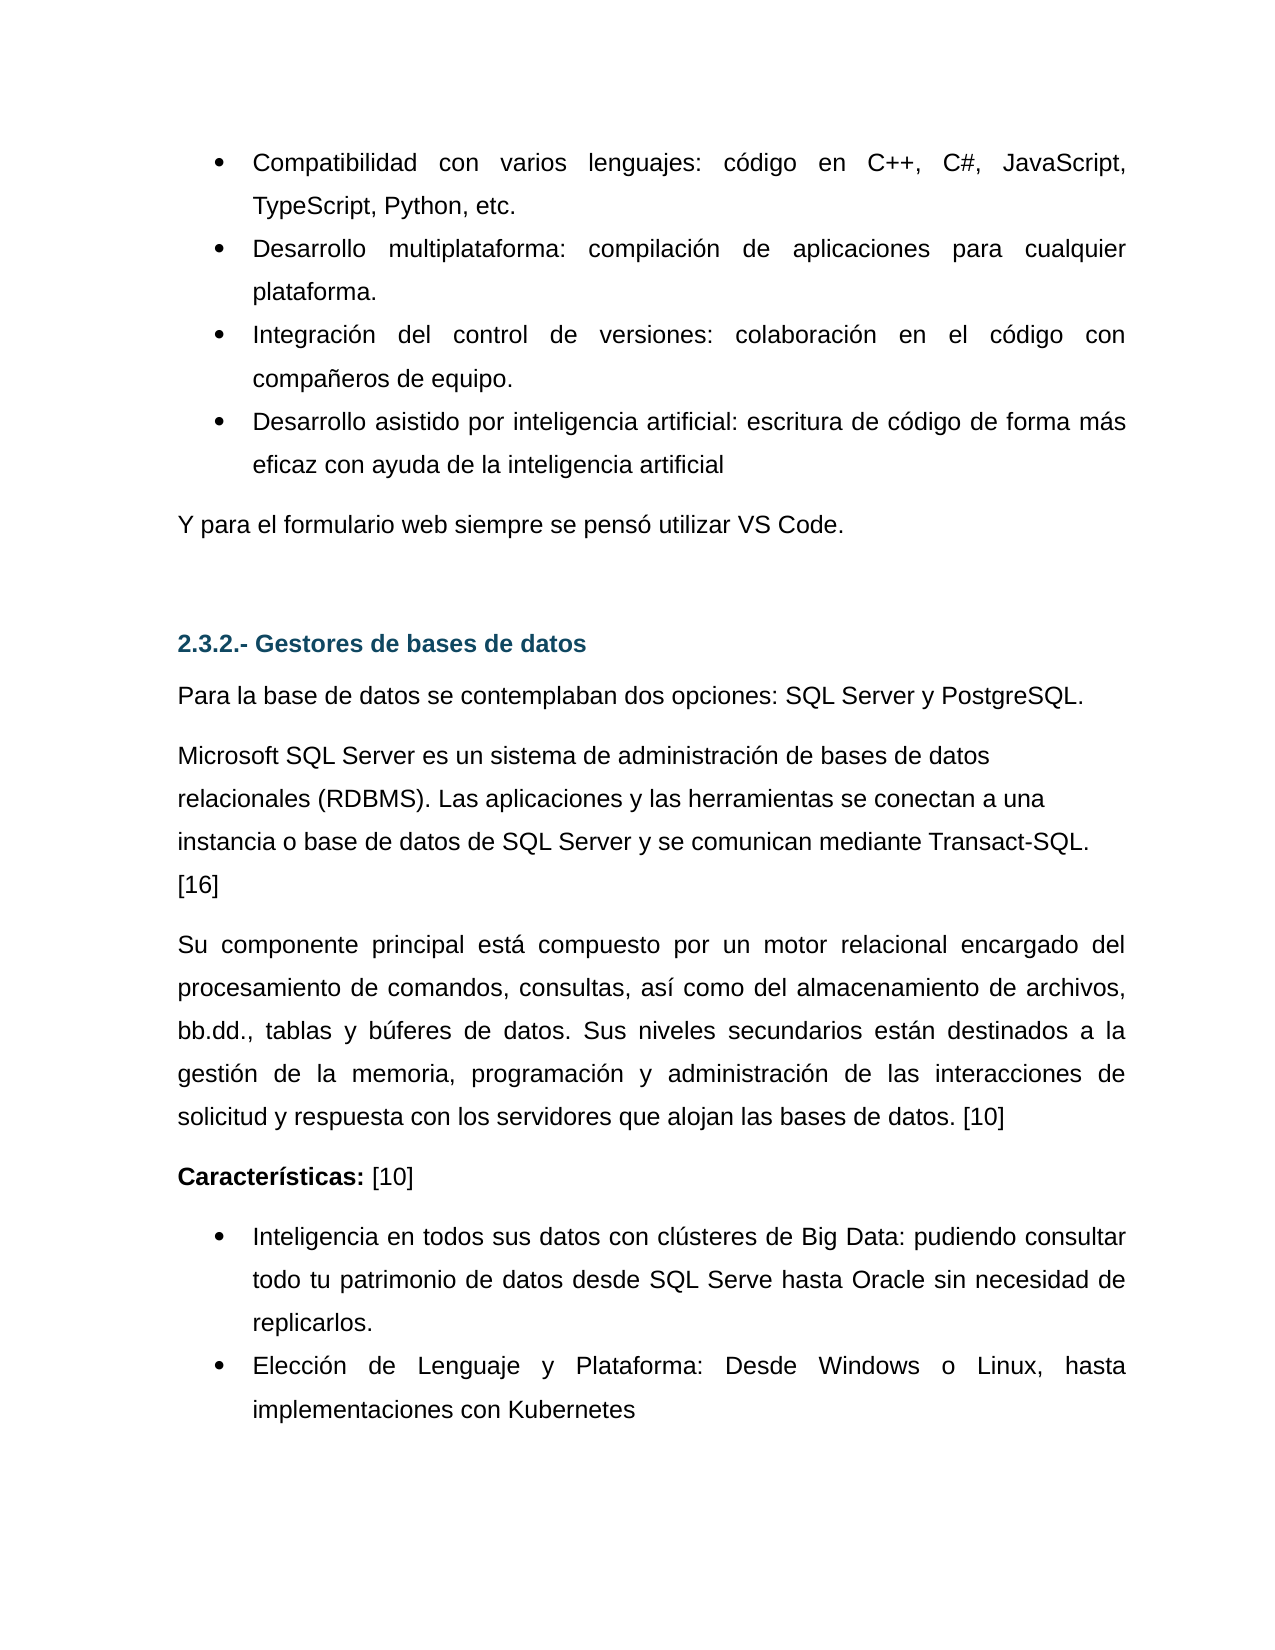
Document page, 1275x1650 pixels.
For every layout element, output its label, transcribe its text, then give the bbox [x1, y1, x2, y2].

list Compatibilidad con varios lenguajes: código en C++, C#, JavaScript, TypeScript, Python, etc. [215, 148, 1127, 220]
list Inteligencia en todos sus datos con clústeres de Big Data: pudiendo consultar todo tu patrimonio de datos desde SQL Serve hasta Oracle sin necesidad de replicarlos. [215, 1222, 1127, 1337]
list Desarrollo multiplataforma: compilación de aplicaciones para cualquier plataforma. [215, 234, 1127, 306]
list Integración del control de versiones: colaboración en el código con compañeros de equipo. [215, 320, 1127, 392]
list Elección de Lenguaje y Plataforma: Desde Windows o Linux, hasta implementaciones con Kubernetes [215, 1351, 1127, 1423]
list Desarrollo asistido por inteligencia artificial: escritura de código de forma más eficaz con ayuda de la inteligencia artificial [215, 407, 1127, 479]
text Su componente principal está compuesto por un motor relacional encargado del procesamiento de comandos, consultas, así como del almacenamiento de archivos, bb.dd., tablas y búferes de datos. Sus niveles secundarios están destinados a la gestión de la memoria, programación y administración de las interacciones de solicitud y respuesta con los servidores que alojan las bases de datos. [10] [177, 930, 1127, 1131]
text Para la base de datos se contemplaban dos opciones: SQL Server y PostgreSQL. [177, 681, 1127, 709]
text Y para el formulario web siempre se pensó utilizar VS Code. [177, 510, 1127, 538]
subtitle 2.3.2.- Gestores de bases de datos [177, 629, 1127, 658]
text Características: [10] [177, 1162, 1127, 1191]
text Microsoft SQL Server es un sistema de administración de bases de datos relacionales (RDBMS). Las aplicaciones y las herramientas se conectan a una instancia o base de datos de SQL Server y se comunican mediante Transact-SQL. [16] [177, 741, 1127, 899]
